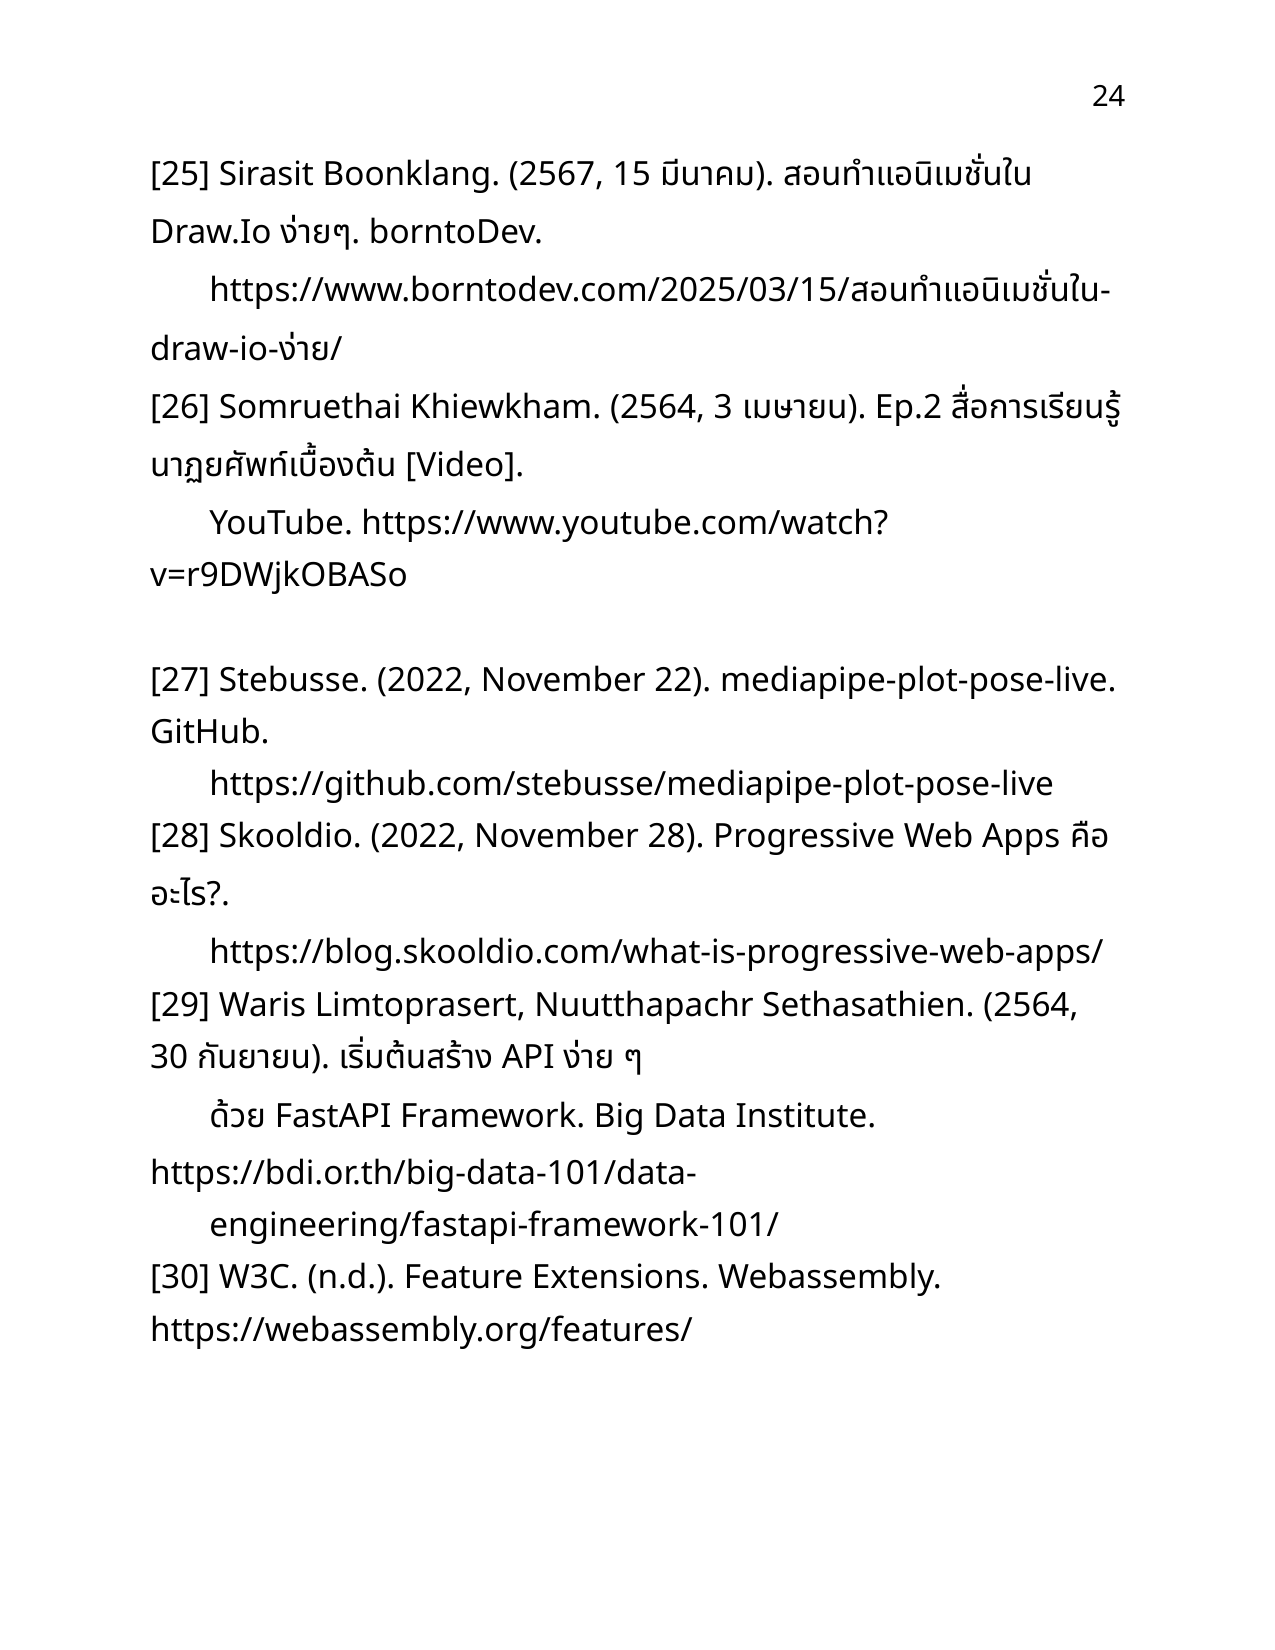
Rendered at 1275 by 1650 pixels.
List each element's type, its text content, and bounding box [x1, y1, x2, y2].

text https://blog.skooldio.com/what-is-progressive-web-apps/ [150, 928, 1125, 973]
text ด้วย FastAPI Framework. Big Data Institute. https://bdi.or.th/big-data-101/data- [150, 1091, 1125, 1194]
text [30] W3C. (n.d.). Feature Extensions. Webassembly. https://webassembly.org/features/ [150, 1253, 1125, 1351]
text [25] Sirasit Boonklang. (2567, 15 มีนาคม). สอนทำแอนิเมชั่นใน Draw.Io ง่ายๆ. borntoDev. [150, 150, 1125, 259]
text https://github.com/stebusse/mediapipe-plot-pose-live [150, 760, 1125, 805]
text engineering/fastapi-framework-101/ [150, 1201, 1125, 1246]
text [29] Waris Limtoprasert, Nuutthapachr Sethasathien. (2564, 30 กันยายน). เริ่มต้นสร้าง API ง่าย ๆ [150, 980, 1125, 1084]
text [27] Stebusse. (2022, November 22). mediapipe-plot-pose-live. GitHub. [150, 655, 1125, 753]
text [28] Skooldio. (2022, November 28). Progressive Web Apps คืออะไร?. [150, 812, 1125, 921]
text YouTube. https://www.youtube.com/watch?v=r9DWjkOBASo [150, 499, 1125, 596]
text [26] Somruethai Khiewkham. (2564, 3 เมษายน). Ep.2 สื่อการเรียนรู้ นาฏยศัพท์เบื้องต้น [Video]. [150, 382, 1125, 491]
text https://www.borntodev.com/2025/03/15/สอนทำแอนิเมชั่นใน-draw-io-ง่าย/ [150, 266, 1125, 375]
